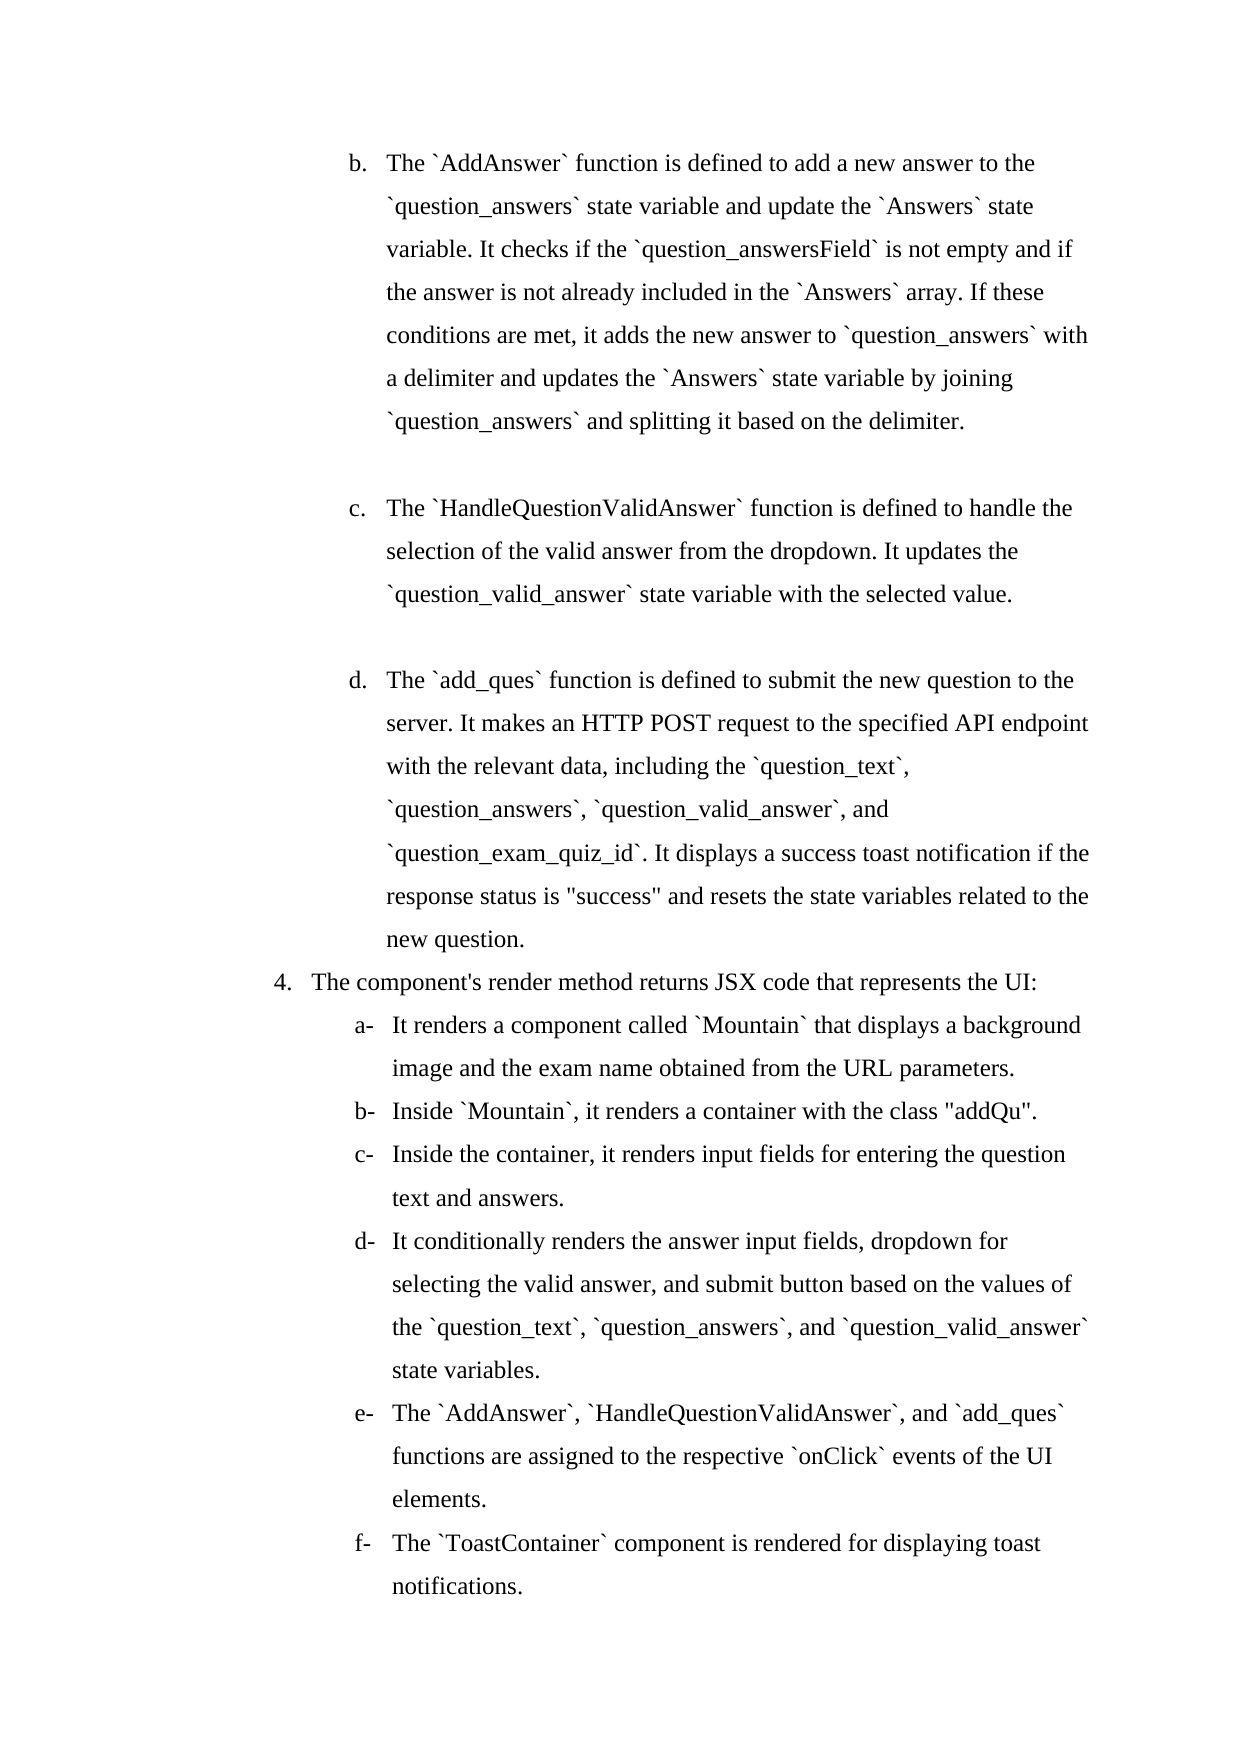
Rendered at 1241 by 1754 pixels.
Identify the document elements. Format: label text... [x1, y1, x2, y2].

list It renders a component called `Mountain` that displays a background image and the exam name obtained from the URL parameters. [354, 1010, 1092, 1082]
list The `add_ques` function is defined to submit the new question to the server. It makes an HTTP POST request to the specified API endpoint with the relevant data, including the `question_text`, `question_answers`, `question_valid_answer`, and `question_exam_quiz_id`. It displays a success toast notification if the response status is "success" and resets the state variables related to the new question. [349, 665, 1092, 953]
list Inside `Mountain`, it renders a container with the class "addQu". [354, 1096, 1092, 1125]
list The `AddAnswer` function is defined to add a new answer to the `question_answers` state variable and update the `Answers` state variable. It checks if the `question_answersField` is not empty and if the answer is not already included in the `Answers` array. If these conditions are met, it adds the new answer to `question_answers` with a delimiter and updates the `Answers` state variable by joining `question_answers` and splitting it based on the delimiter. [349, 148, 1092, 435]
list It conditionally renders the answer input fields, dropdown for selecting the valid answer, and submit button based on the values of the `question_text`, `question_answers`, and `question_valid_answer` state variables. [354, 1226, 1092, 1384]
list The `ToastContainer` component is rendered for displaying toast notifications. [354, 1528, 1092, 1599]
list The `HandleQuestionValidAnswer` function is defined to handle the selection of the valid answer from the dropdown. It updates the `question_valid_answer` state variable with the selected value. [349, 493, 1092, 608]
list The component's render method returns JSX code that represents the UI: [274, 967, 1092, 996]
list The `AddAnswer`, `HandleQuestionValidAnswer`, and `add_ques` functions are assigned to the respective `onClick` events of the UI elements. [354, 1398, 1092, 1513]
list Inside the container, it renders input fields for entering the question text and answers. [354, 1139, 1092, 1211]
